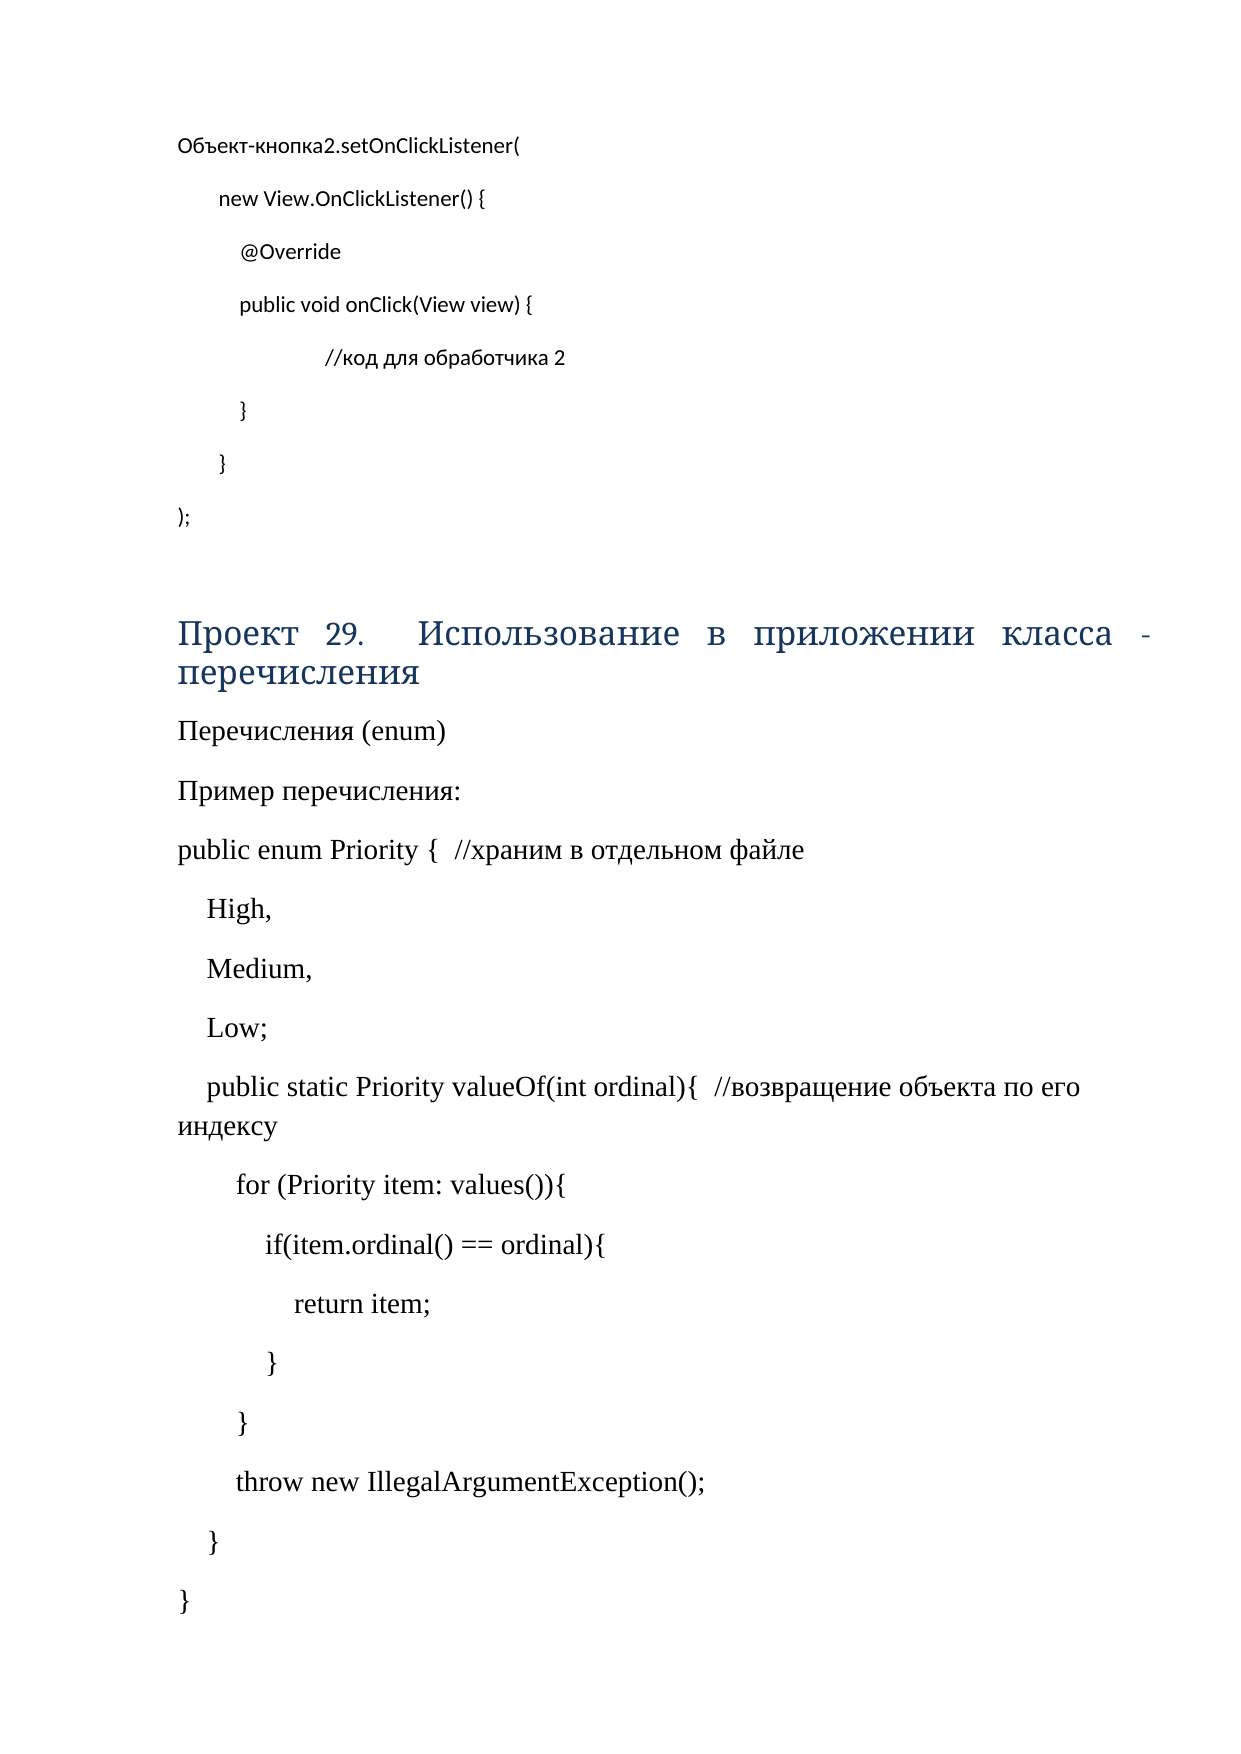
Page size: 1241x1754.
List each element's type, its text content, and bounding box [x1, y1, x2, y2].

text for (Priority item: values()){ [177, 1167, 1152, 1201]
text public static Priority valueOf(int ordinal){ //возвращение объекта по его индексу [177, 1069, 1152, 1142]
text public enum Priority { //храним в отдельном файле [177, 832, 1152, 866]
text } [177, 396, 1152, 424]
text Low; [177, 1010, 1152, 1044]
text } [177, 1346, 1152, 1379]
text if(item.ordinal() == ordinal){ [177, 1227, 1152, 1260]
text throw new IllegalArgumentException(); [177, 1464, 1152, 1498]
text @Override [177, 237, 1152, 265]
text } [177, 1405, 1152, 1438]
text new View.OnClickListener() { [177, 184, 1152, 212]
text Medium, [177, 951, 1152, 984]
text } [177, 1524, 1152, 1557]
text ); [177, 502, 1152, 530]
text Пример перечисления: [177, 773, 1152, 806]
text Проект 29. Использование в приложении класса - перечисления [177, 616, 1152, 692]
text //код для обработчика 2 [177, 343, 1152, 371]
text Перечисления (enum) [177, 713, 1152, 747]
text return item; [177, 1286, 1152, 1320]
text Объект-кнопка2.setOnClickListener( [177, 131, 1152, 159]
text } [177, 449, 1152, 477]
text } [177, 1583, 1152, 1617]
text High, [177, 891, 1152, 925]
text public void onClick(View view) { [177, 290, 1152, 318]
